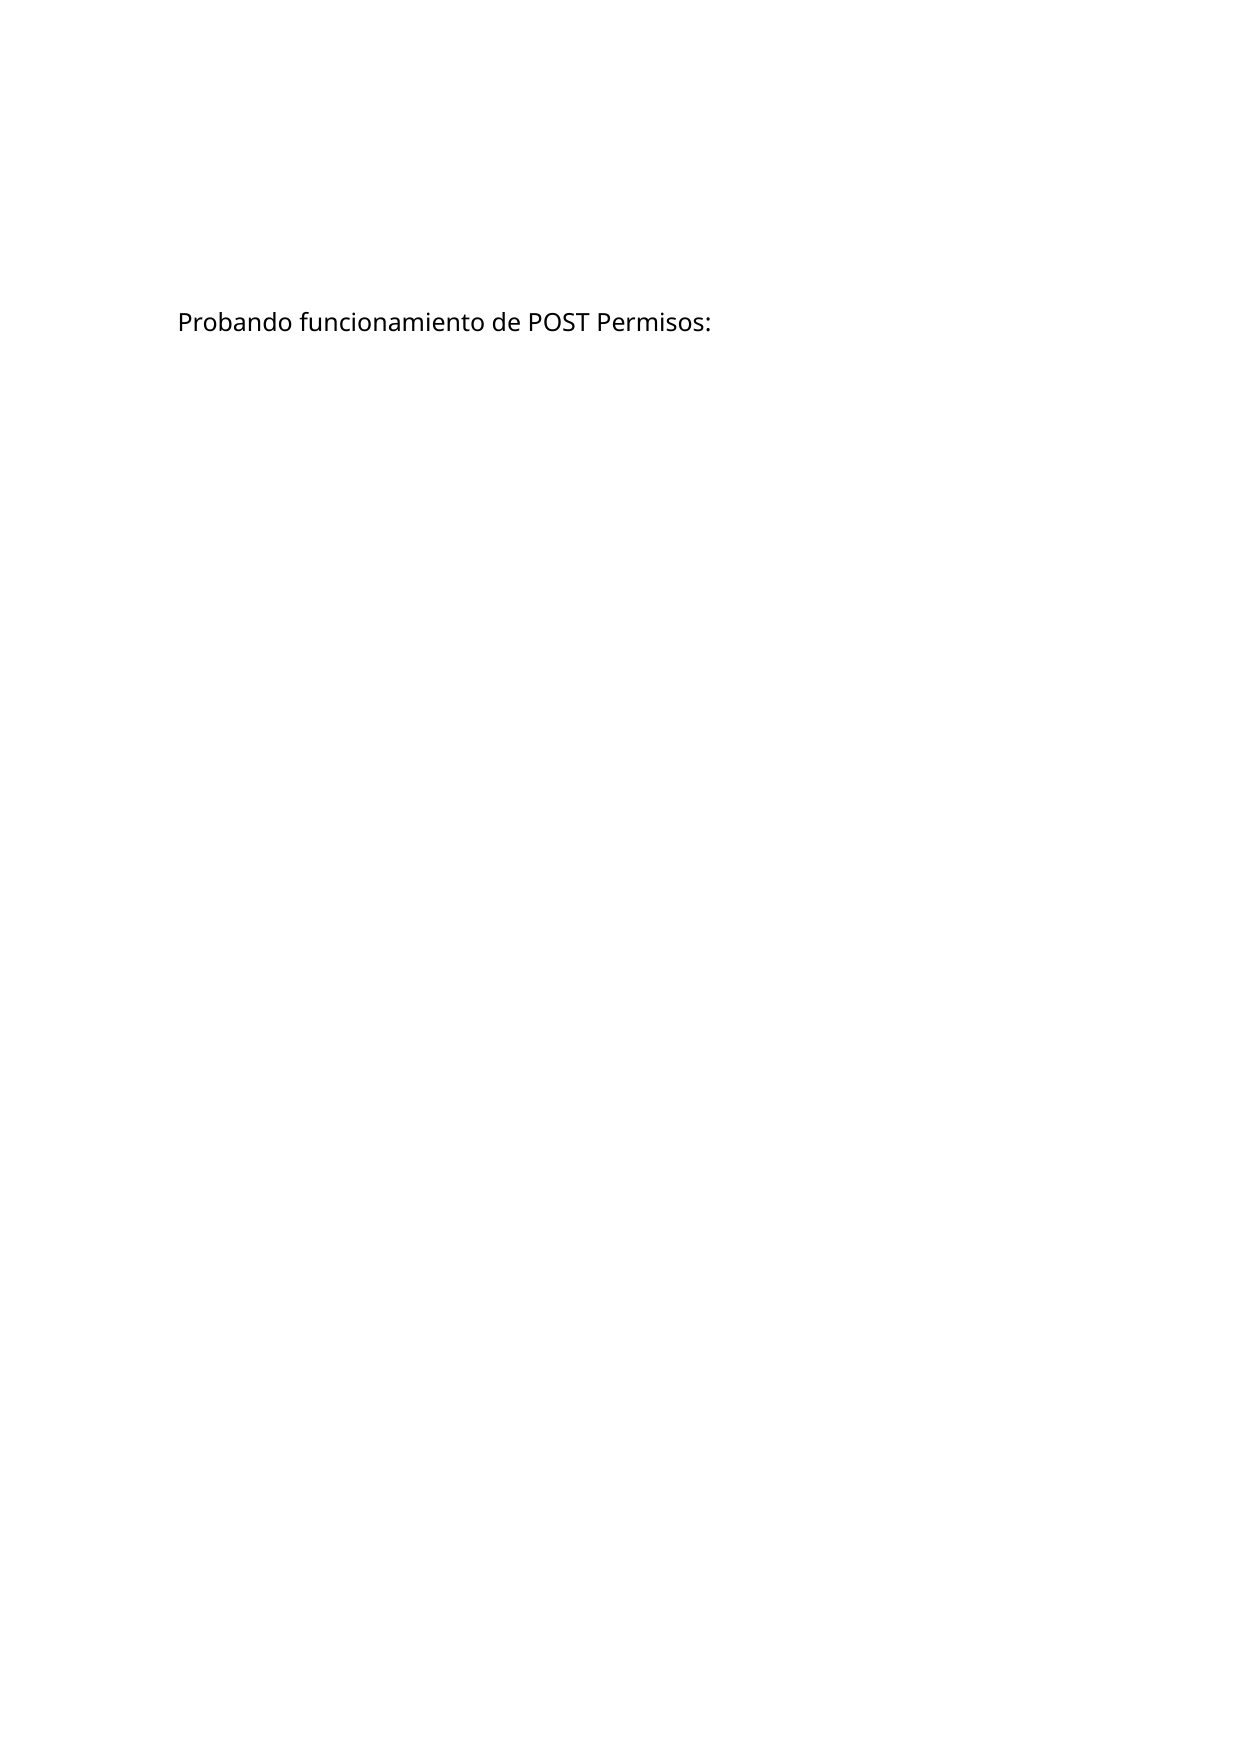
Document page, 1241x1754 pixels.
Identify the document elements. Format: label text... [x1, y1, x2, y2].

text Probando funcionamiento de POST Permisos: [177, 304, 1063, 338]
